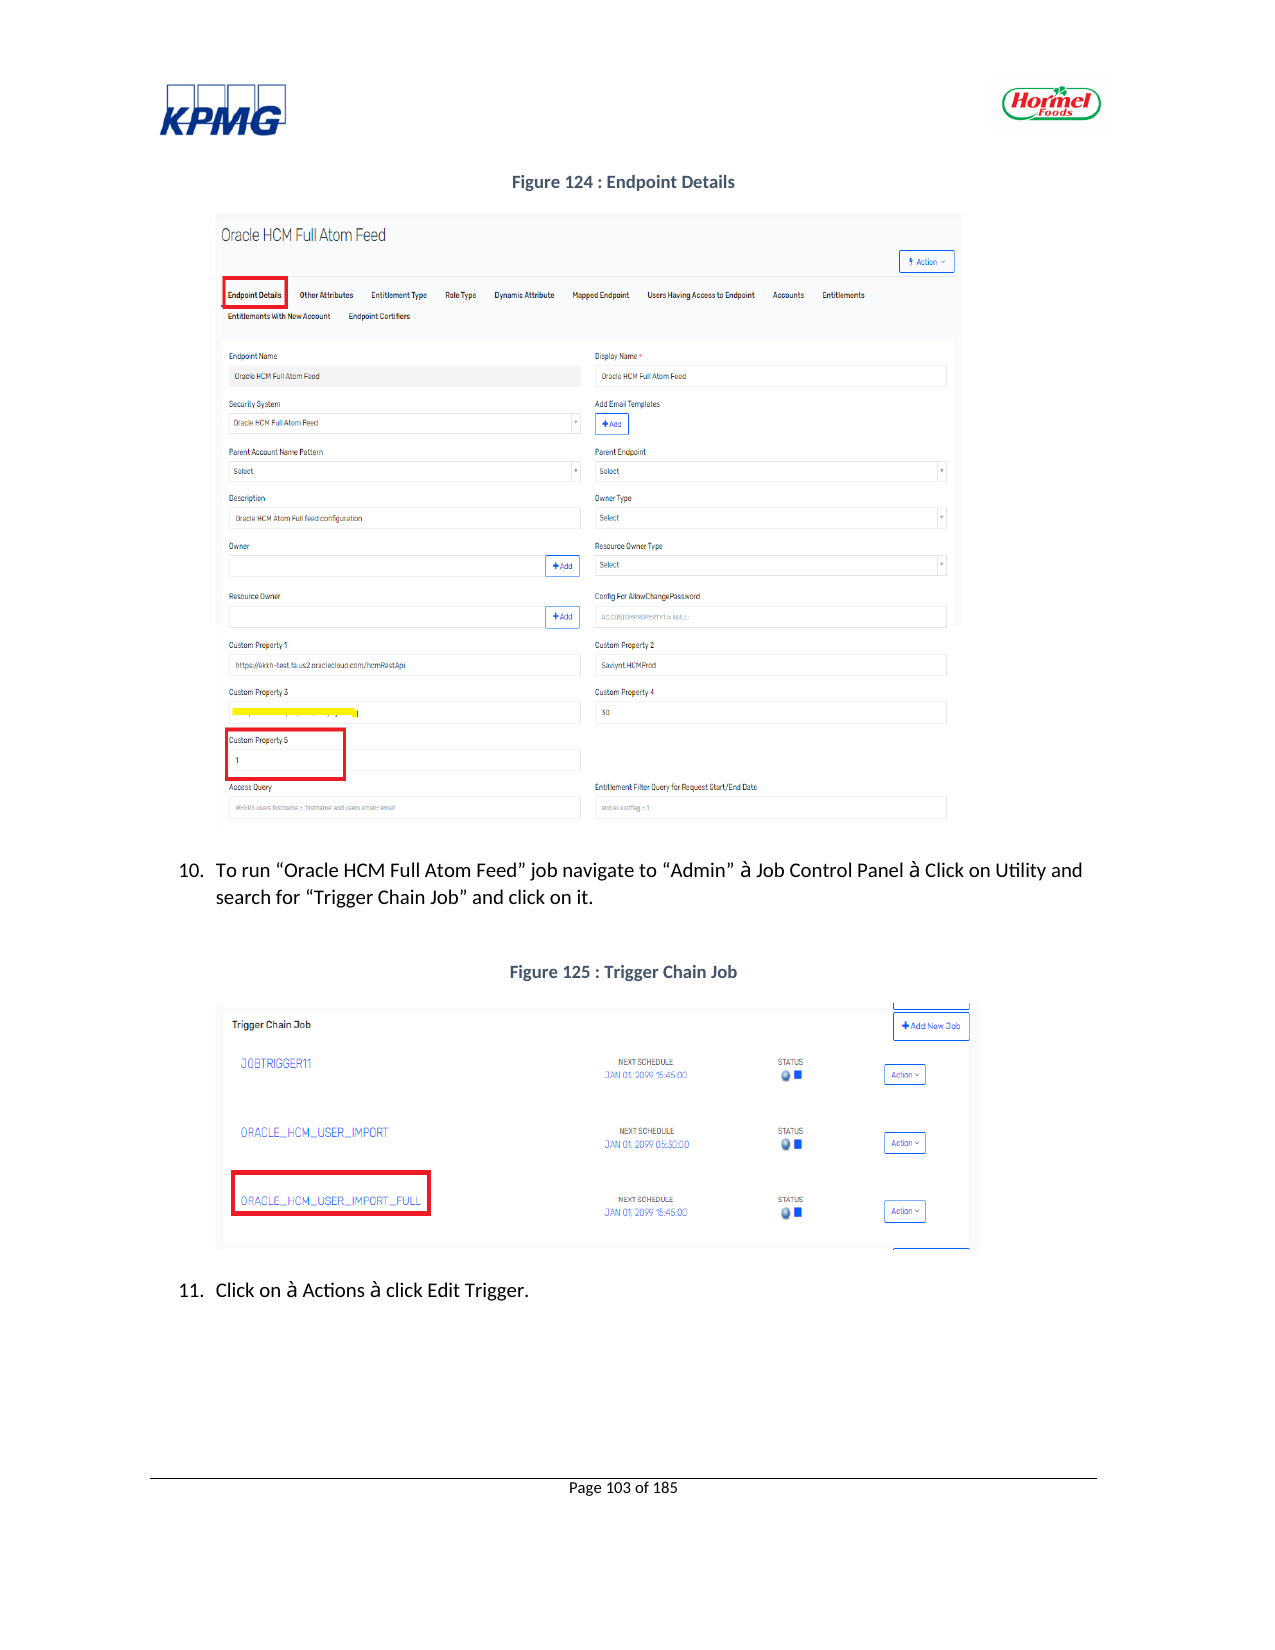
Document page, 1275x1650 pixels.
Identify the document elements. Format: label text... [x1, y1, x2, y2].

list To run “Oracle HCM Full Atom Feed” job navigate to “Admin” à Job Control Panel à Click on Utility and search for “Trigger Chain Job” and click on it. [178, 856, 1097, 909]
picture [988, 77, 1114, 140]
list Click on à Actions à click Edit Trigger. [178, 1275, 1097, 1303]
picture [215, 1003, 980, 1250]
text Figure 124 : Endpoint Details [150, 171, 1097, 194]
picture [215, 214, 964, 831]
text Figure 125 : Trigger Chain Job [150, 960, 1097, 983]
picture [150, 75, 302, 146]
